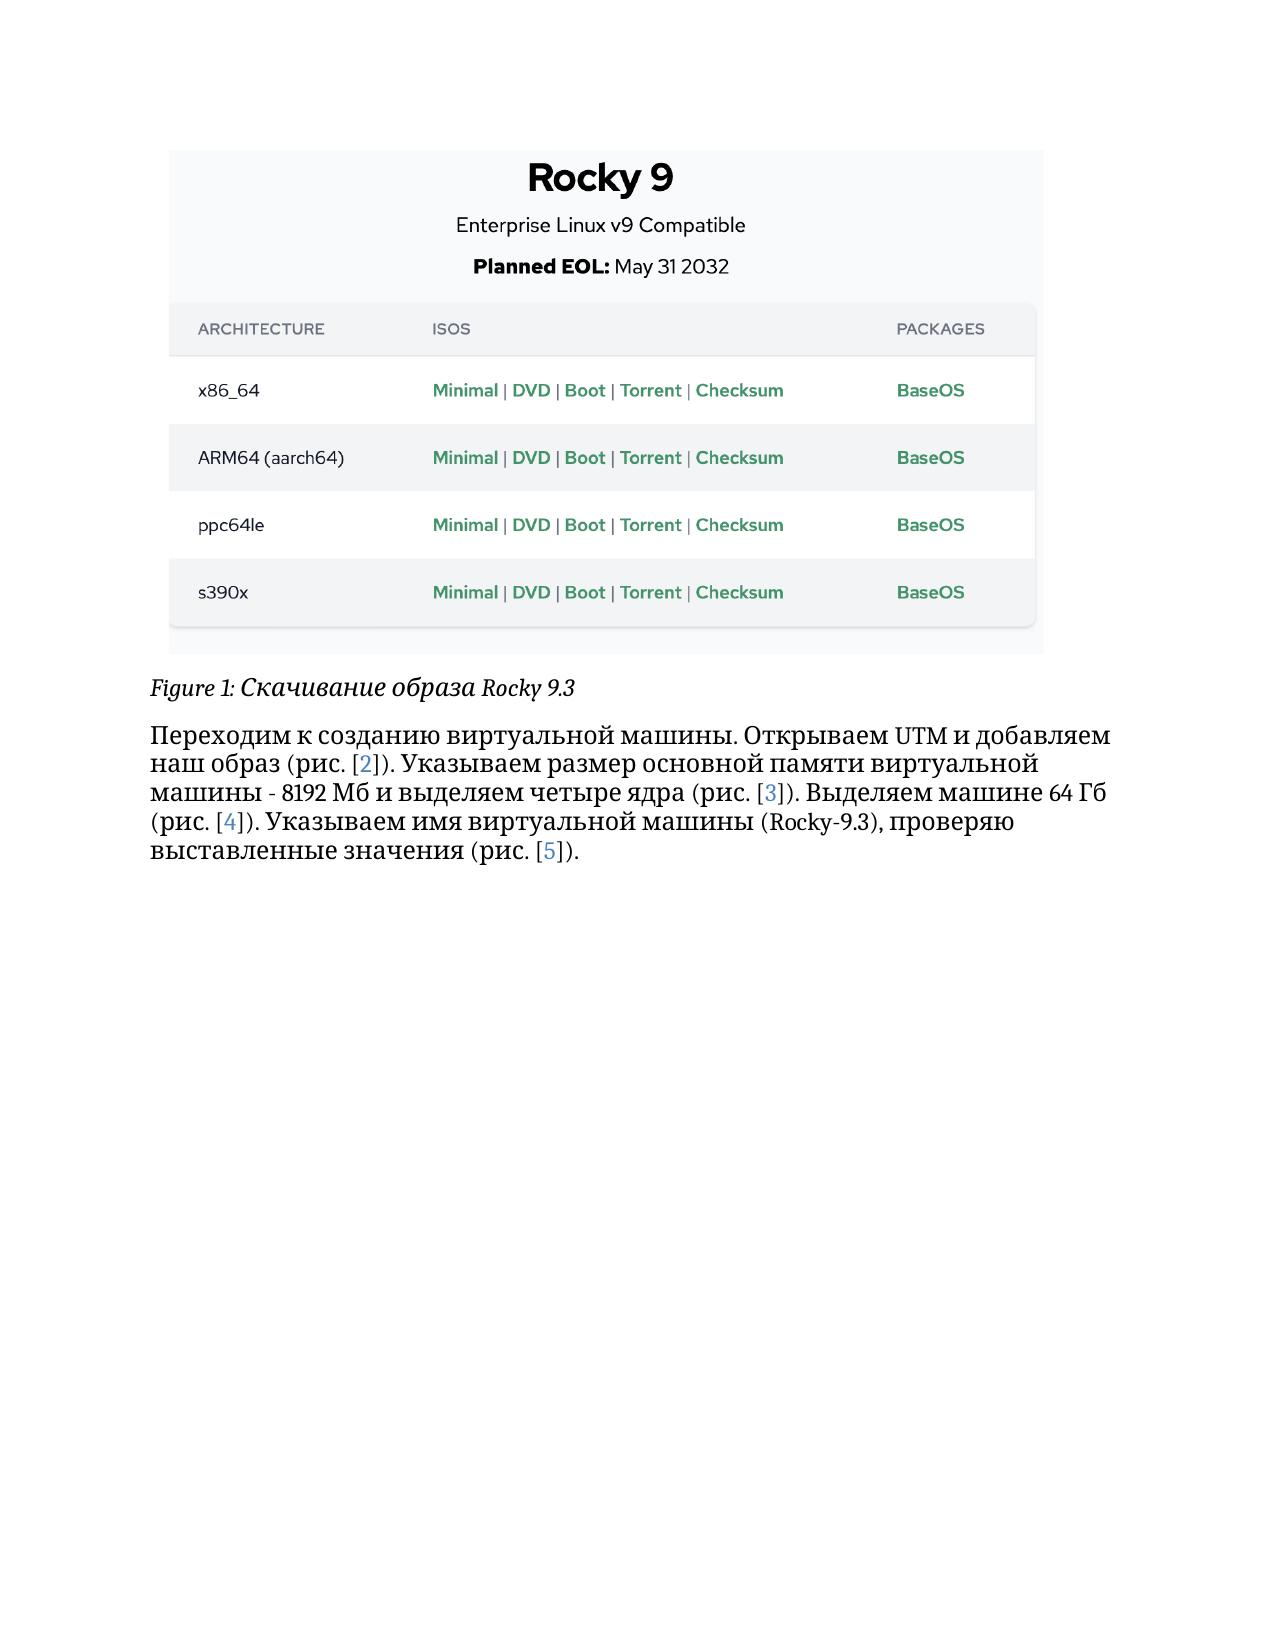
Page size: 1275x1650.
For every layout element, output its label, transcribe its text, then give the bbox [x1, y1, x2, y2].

text Figure 1: Скачивание образа Rocky 9.3 [150, 674, 1125, 703]
text Переходим к созданию виртуальной машины. Открываем UTM и добавляем наш образ (рис. [2]). Указываем размер основной памяти виртуальной машины - 8192 Мб и выделяем четыре ядра (рис. [3]). Выделяем машине 64 Гб (рис. [4]). Указываем имя виртуальной машины (Rocky-9.3), проверяю выставленные значения (рис. [5]). [150, 722, 1125, 865]
picture [168, 150, 1044, 654]
